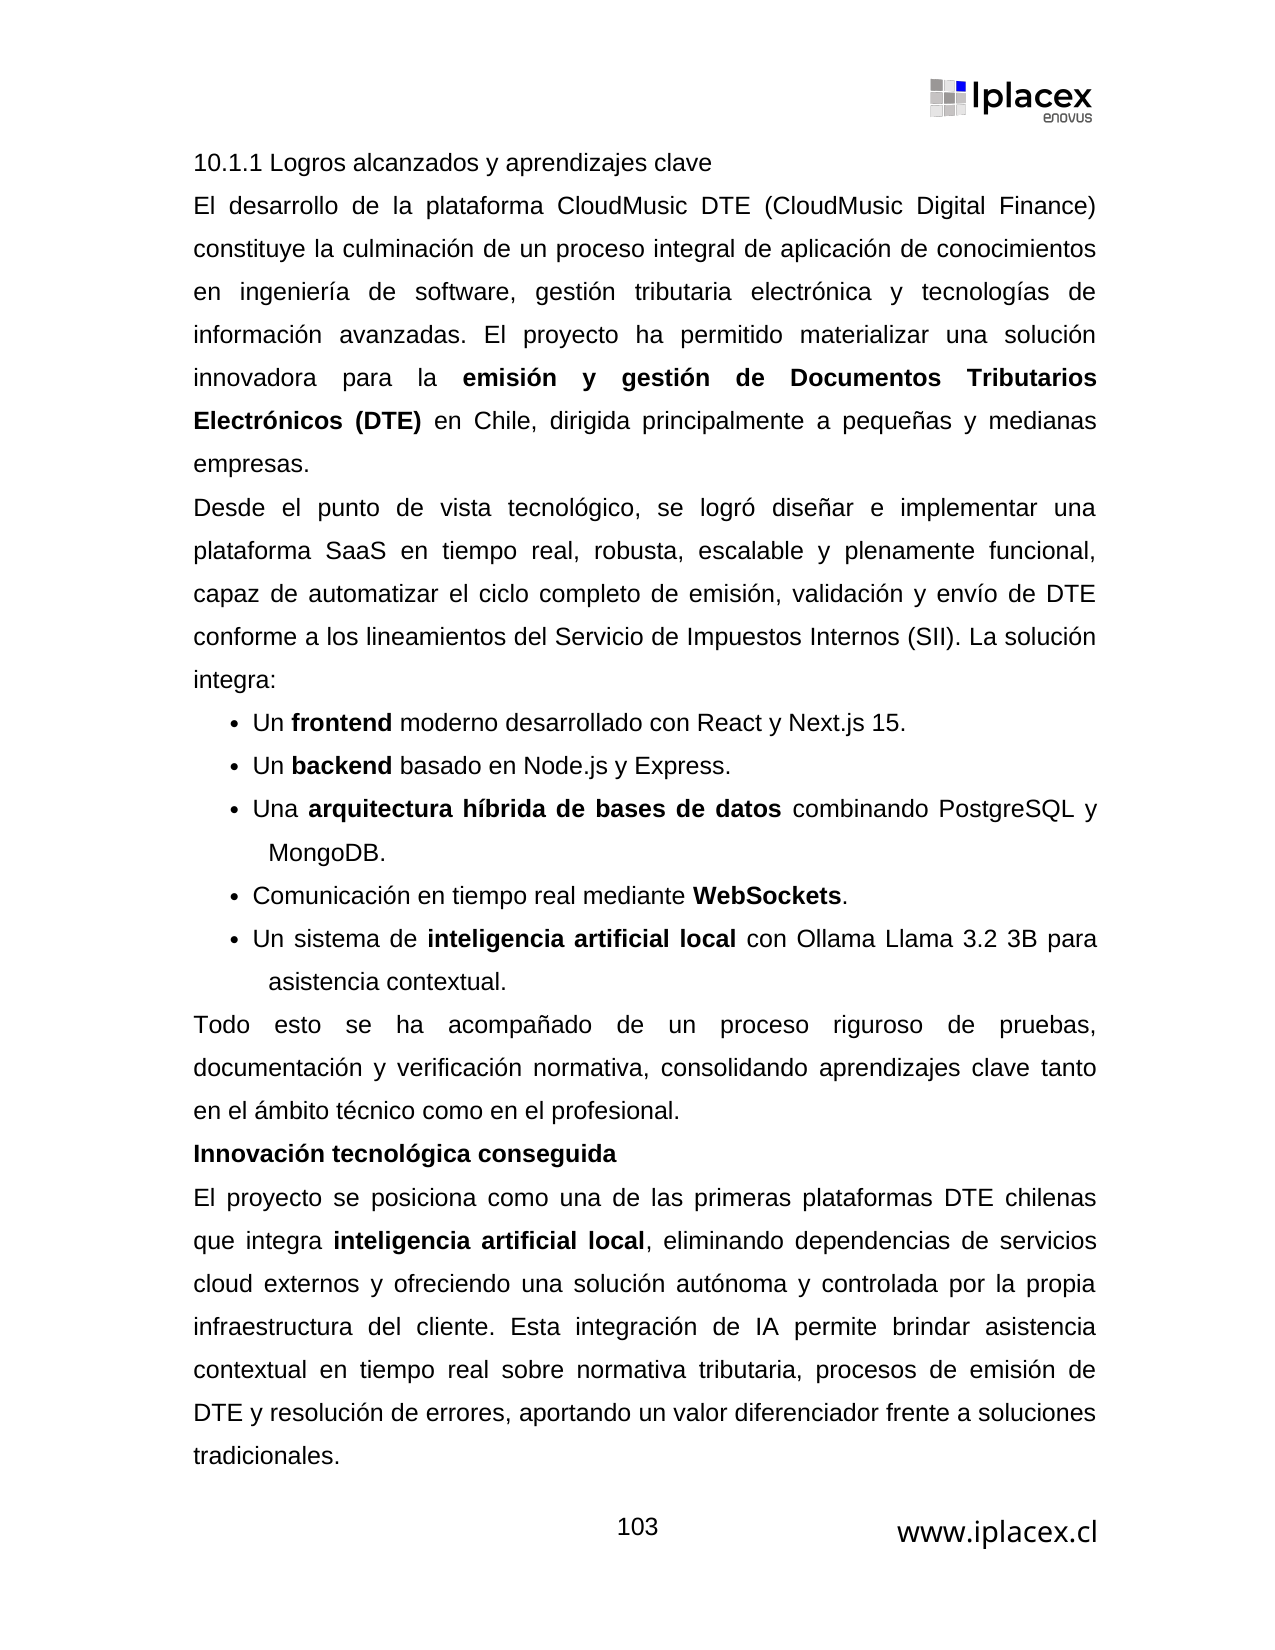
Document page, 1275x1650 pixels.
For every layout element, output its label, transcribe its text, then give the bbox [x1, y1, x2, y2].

list Un backend basado en Node.js y Express. [231, 751, 1098, 780]
text Desde el punto de vista tecnológico, se logró diseñar e implementar una plataforma SaaS en tiempo real, robusta, escalable y plenamente funcional, capaz de automatizar el ciclo completo de emisión, validación y envío de DTE conforme a los lineamientos del Servicio de Impuestos Internos (SII). La solución integra: [193, 493, 1098, 694]
list Un frontend moderno desarrollado con React y Next.js 15. [231, 708, 1098, 737]
list Una arquitectura híbrida de bases de datos combinando PostgreSQL y MongoDB. [231, 794, 1098, 866]
list Un sistema de inteligencia artificial local con Ollama Llama 3.2 3B para asistencia contextual. [231, 924, 1098, 996]
text Innovación tecnológica conseguida [193, 1139, 1098, 1168]
text Todo esto se ha acompañado de un proceso riguroso de pruebas, documentación y verificación normativa, consolidando aprendizajes clave tanto en el ámbito técnico como en el profesional. [193, 1010, 1098, 1125]
text El proyecto se posiciona como una de las primeras plataformas DTE chilenas que integra inteligencia artificial local, eliminando dependencias de servicios cloud externos y ofreciendo una solución autónoma y controlada por la propia infraestructura del cliente. Esta integración de IA permite brindar asistencia contextual en tiempo real sobre normativa tributaria, procesos de emisión de DTE y resolución de errores, aportando un valor diferenciador frente a soluciones tradicionales. [193, 1183, 1098, 1470]
picture [924, 73, 1098, 128]
list Comunicación en tiempo real mediante WebSockets. [231, 881, 1098, 909]
text El desarrollo de la plataforma CloudMusic DTE (CloudMusic Digital Finance) constituye la culminación de un proceso integral de aplicación de conocimientos en ingeniería de software, gestión tributaria electrónica y tecnologías de información avanzadas. El proyecto ha permitido materializar una solución innovadora para la emisión y gestión de Documentos Tributarios Electrónicos (DTE) en Chile, dirigida principalmente a pequeñas y medianas empresas. [193, 191, 1098, 478]
text 10.1.1 Logros alcanzados y aprendizajes clave [193, 148, 1098, 176]
